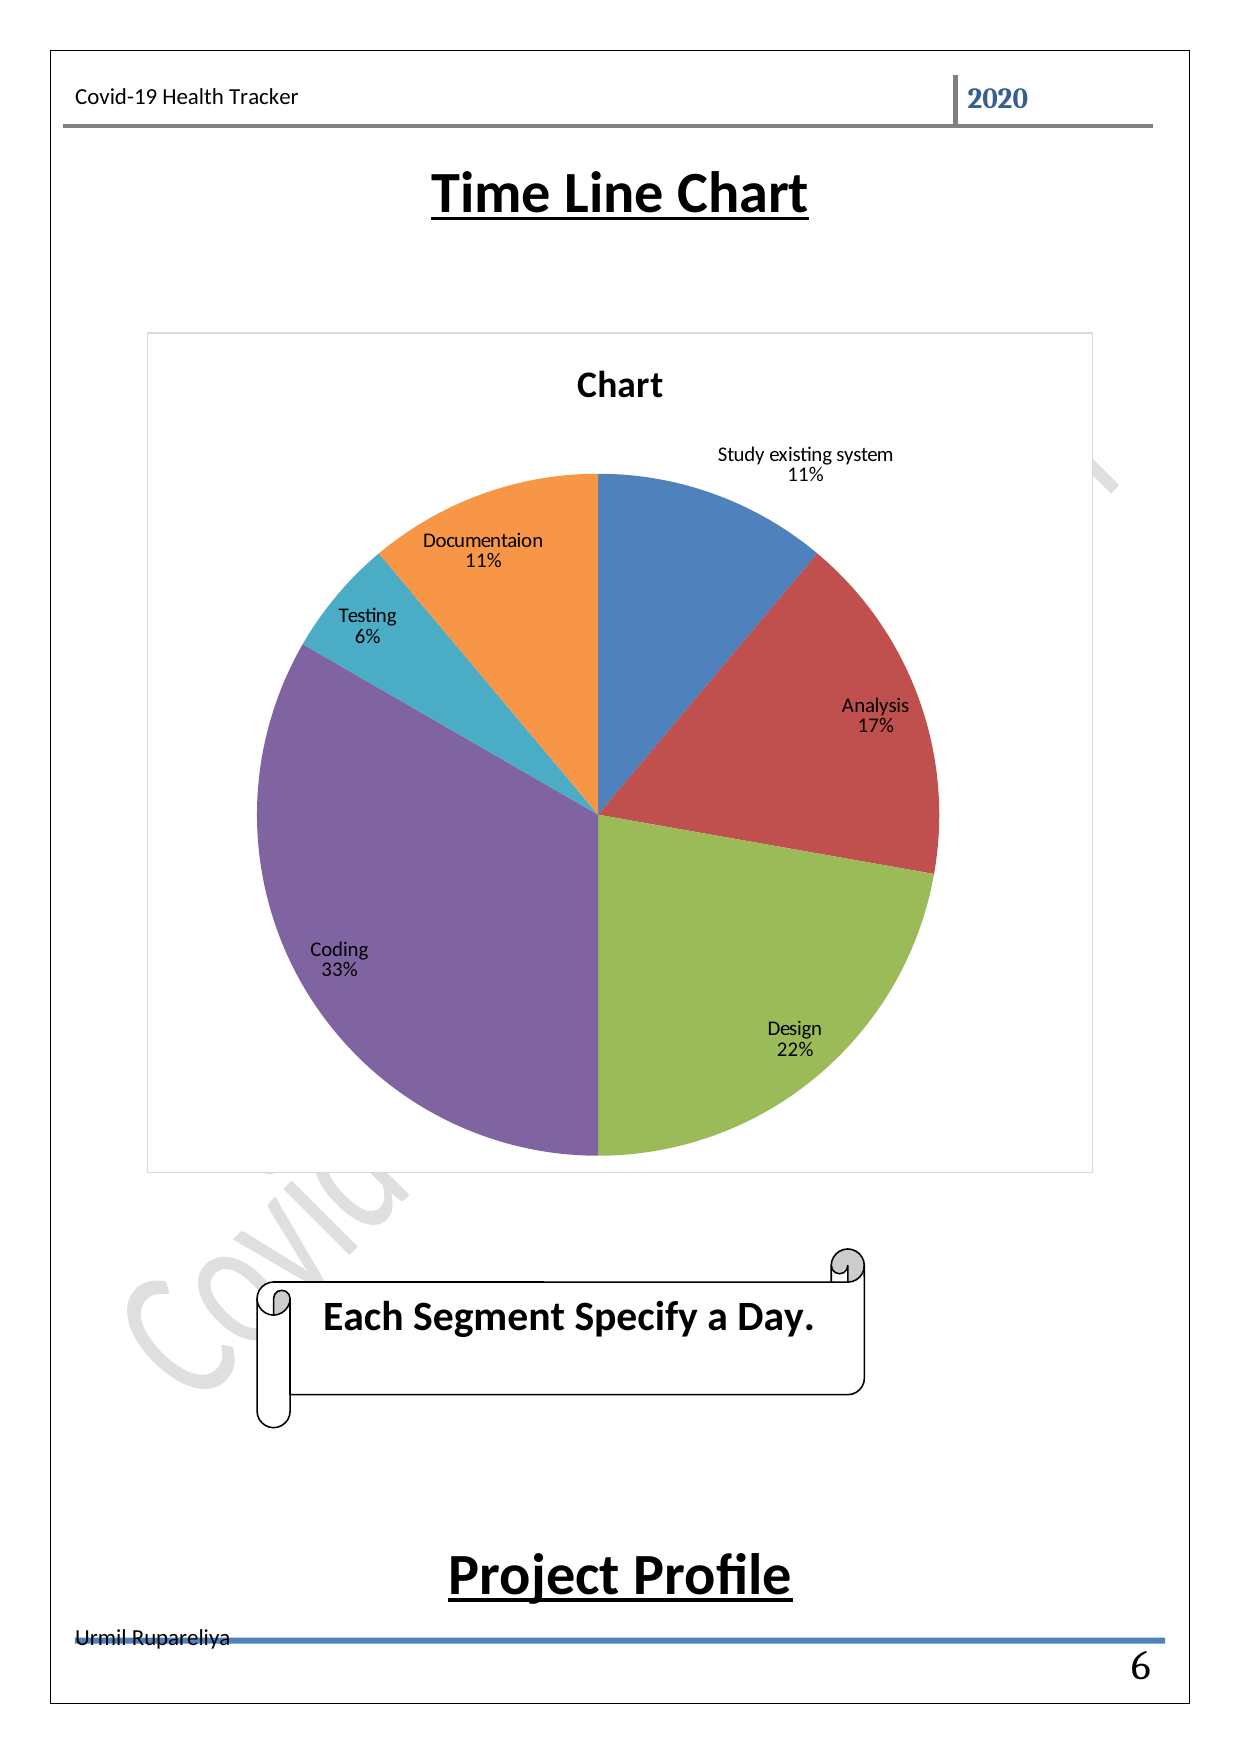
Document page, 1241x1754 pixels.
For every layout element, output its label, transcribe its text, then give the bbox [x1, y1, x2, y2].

text Project Profile [75, 1537, 1165, 1609]
text Time Line Chart [75, 156, 1165, 227]
